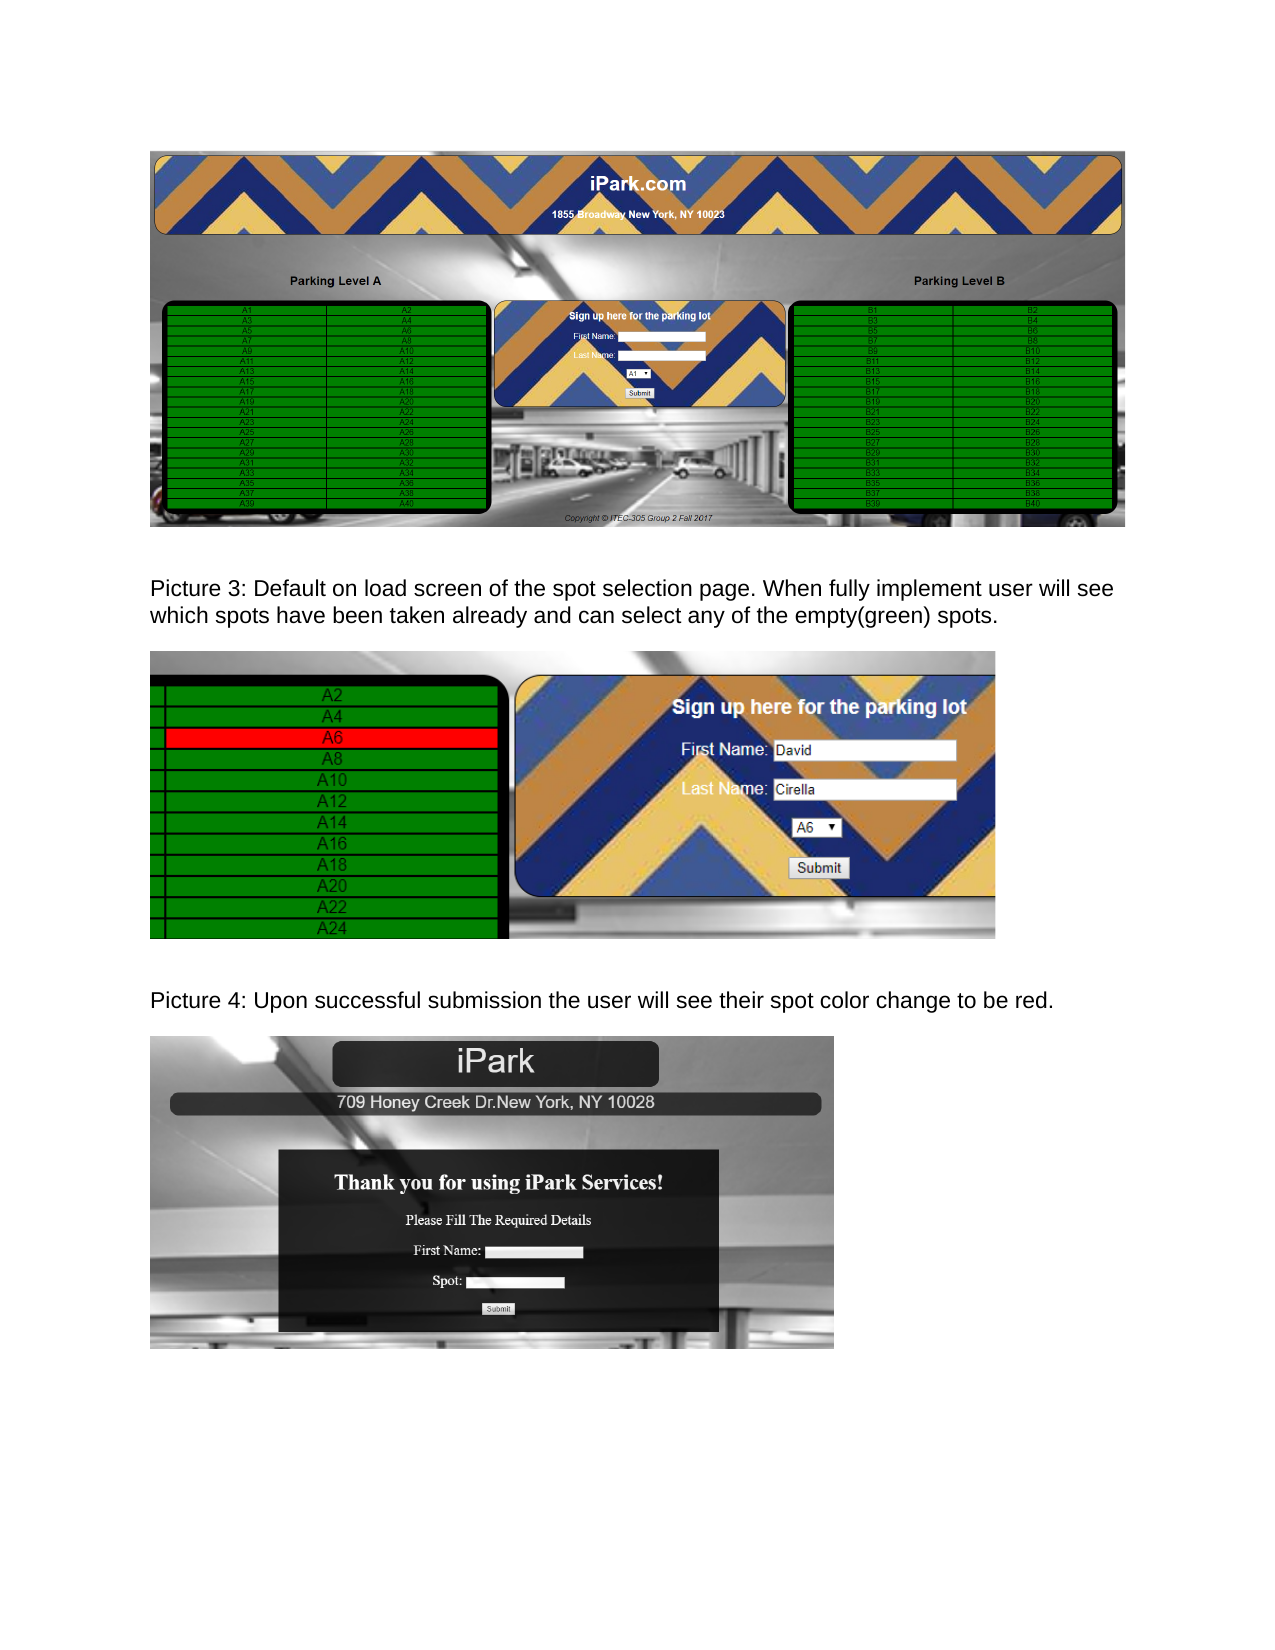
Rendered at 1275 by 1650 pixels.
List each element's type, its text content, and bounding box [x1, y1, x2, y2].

picture [150, 651, 996, 939]
text Picture 3: Default on load screen of the spot selection page. When fully implement user will see which spots have been taken already and can select any of the empty(green) spots. [150, 575, 1125, 628]
picture [150, 150, 1125, 527]
text Picture 4: Upon successful submission the user will see their spot color change to be red. [150, 987, 1125, 1014]
picture [150, 1036, 834, 1349]
